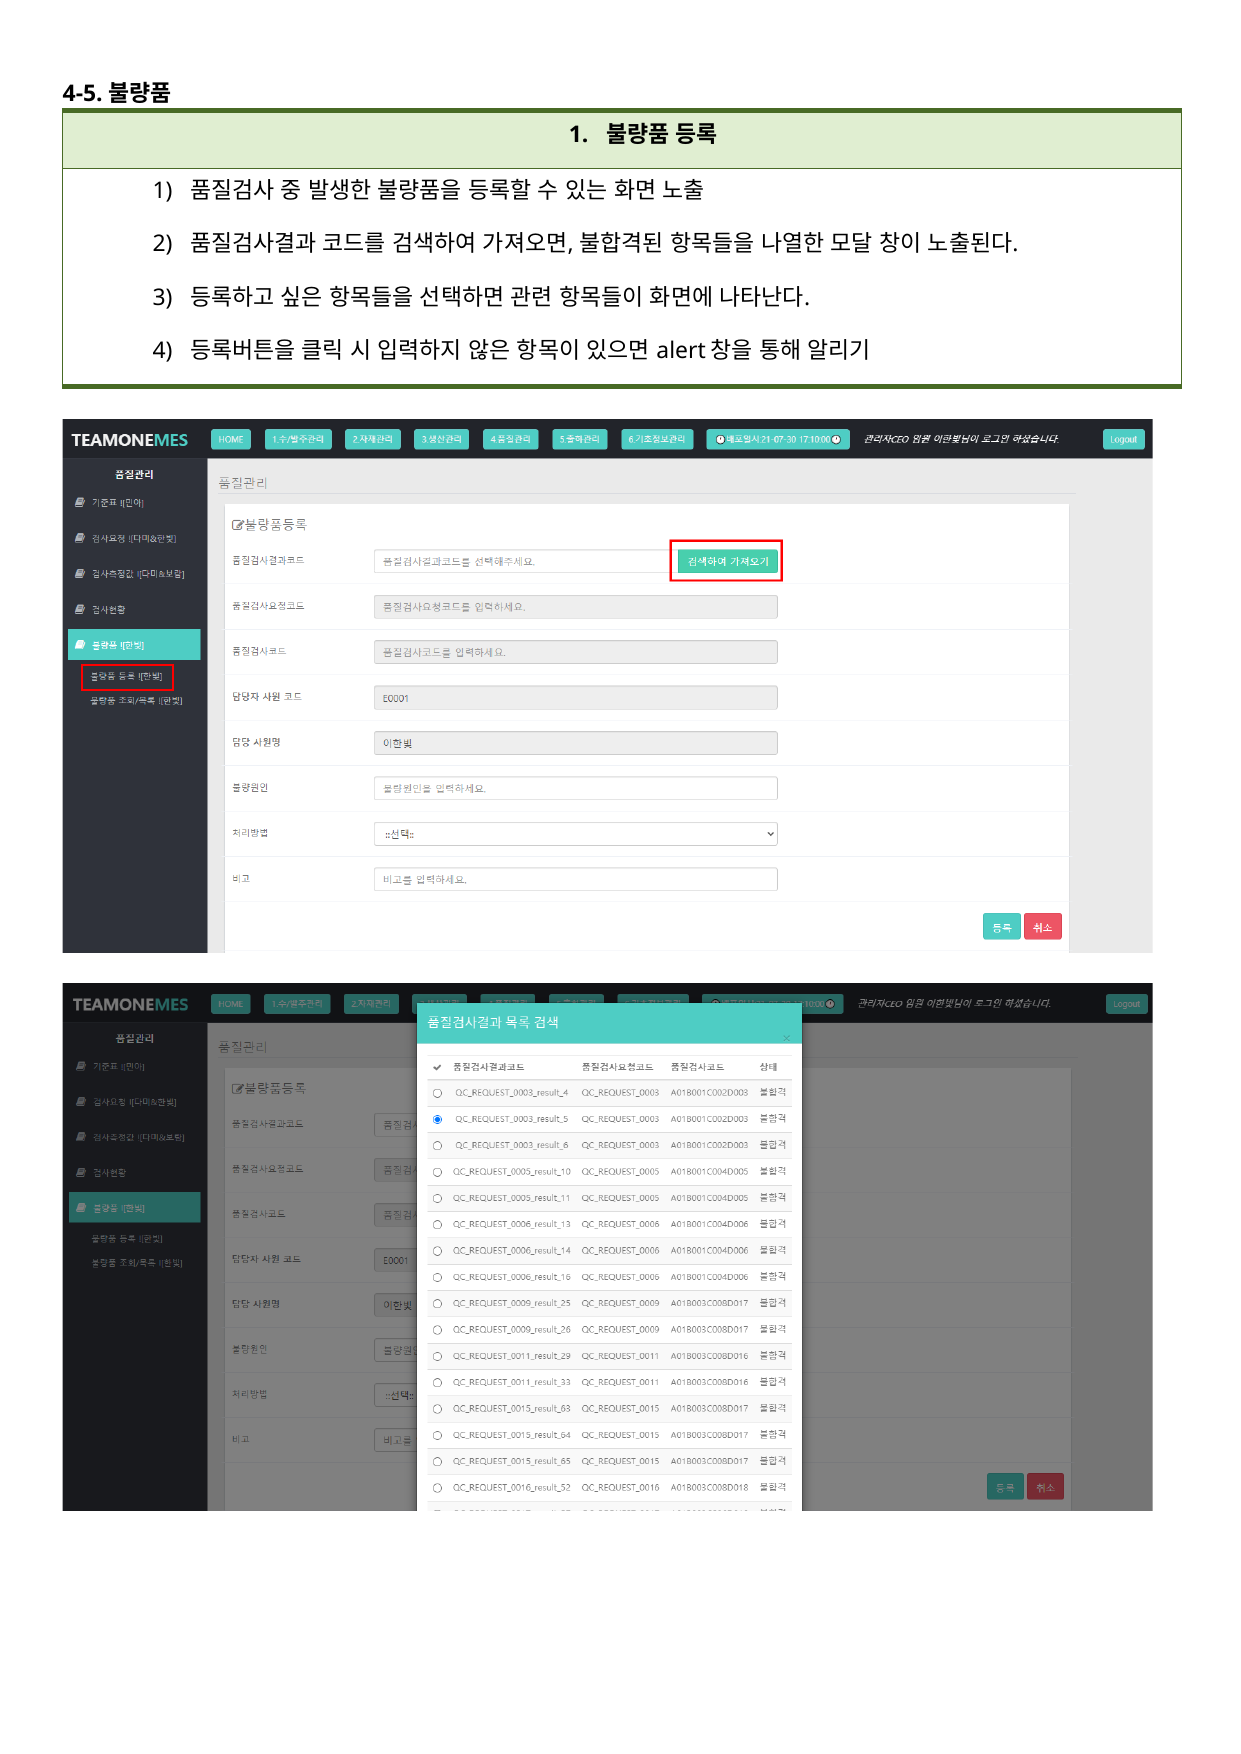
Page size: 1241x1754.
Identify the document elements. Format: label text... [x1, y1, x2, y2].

picture [62, 419, 1153, 953]
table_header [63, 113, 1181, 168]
text 4-5. 불량품 [62, 75, 1182, 108]
picture [62, 983, 1153, 1511]
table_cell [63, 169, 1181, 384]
